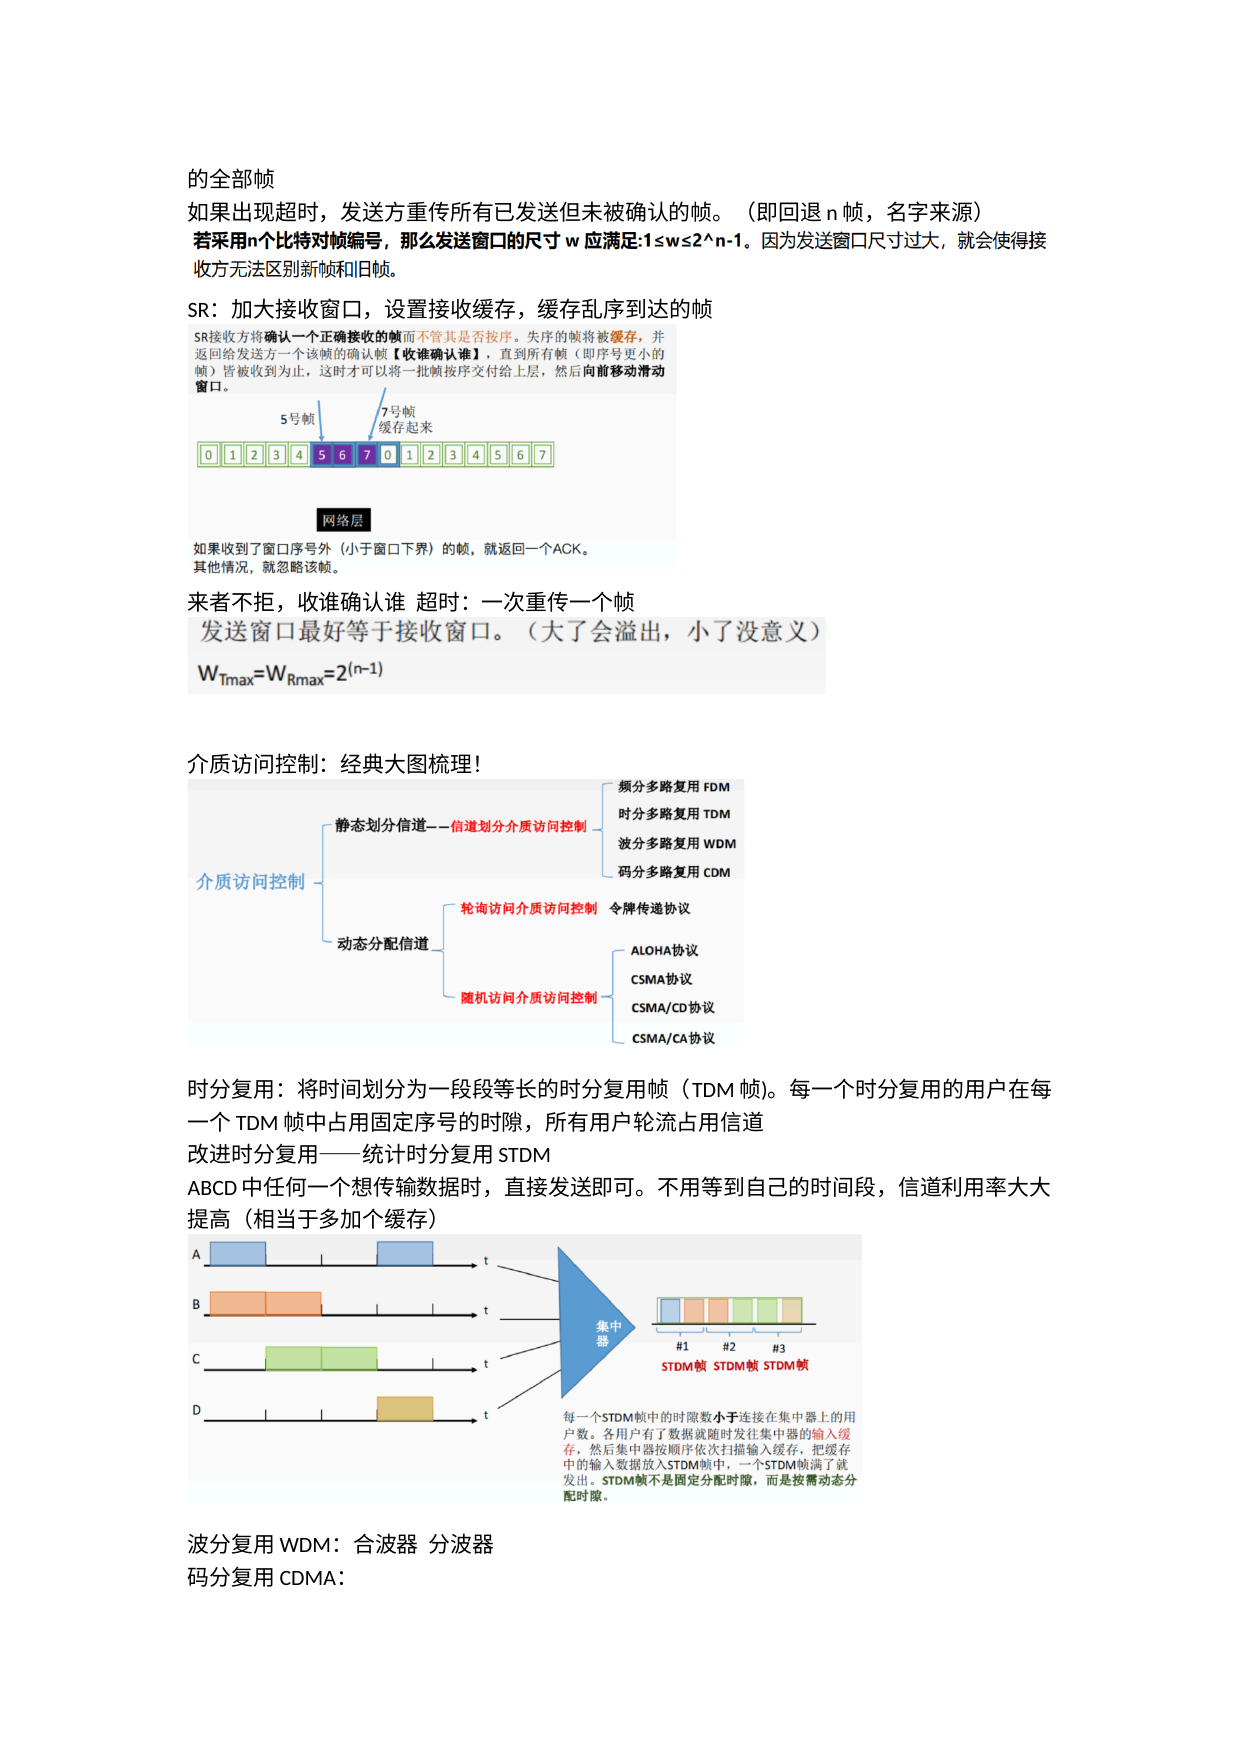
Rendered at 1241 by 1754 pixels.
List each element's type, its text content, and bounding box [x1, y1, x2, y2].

picture [187, 617, 826, 694]
text 的全部帧 [187, 162, 1053, 194]
picture [187, 227, 1052, 279]
text 如果出现超时，发送方重传所有已发送但未被确认的帧。（即回退n帧，名字来源） [187, 194, 1053, 227]
text 时分复用：将时间划分为一段段等长的时分复用帧（TDM帧)。每一个时分复用的用户在每一个TDM帧中占用固定序号的时隙，所有用户轮流占用信道 [187, 1072, 1053, 1137]
text 波分复用WDM：合波器 分波器 [187, 1527, 1053, 1559]
text 码分复用CDMA： [187, 1559, 1053, 1592]
picture [187, 779, 745, 1049]
picture [187, 1234, 862, 1504]
picture [187, 324, 677, 575]
text ABCD中任何一个想传输数据时，直接发送即可。不用等到自己的时间段，信道利用率大大提高（相当于多加个缓存） [187, 1169, 1053, 1234]
text 来者不拒，收谁确认谁 超时：一次重传一个帧 [187, 584, 1053, 617]
text SR：加大接收窗口，设置接收缓存，缓存乱序到达的帧 [187, 292, 1053, 324]
text 改进时分复用——统计时分复用STDM [187, 1137, 1053, 1169]
text 介质访问控制：经典大图梳理！ [187, 747, 1053, 779]
